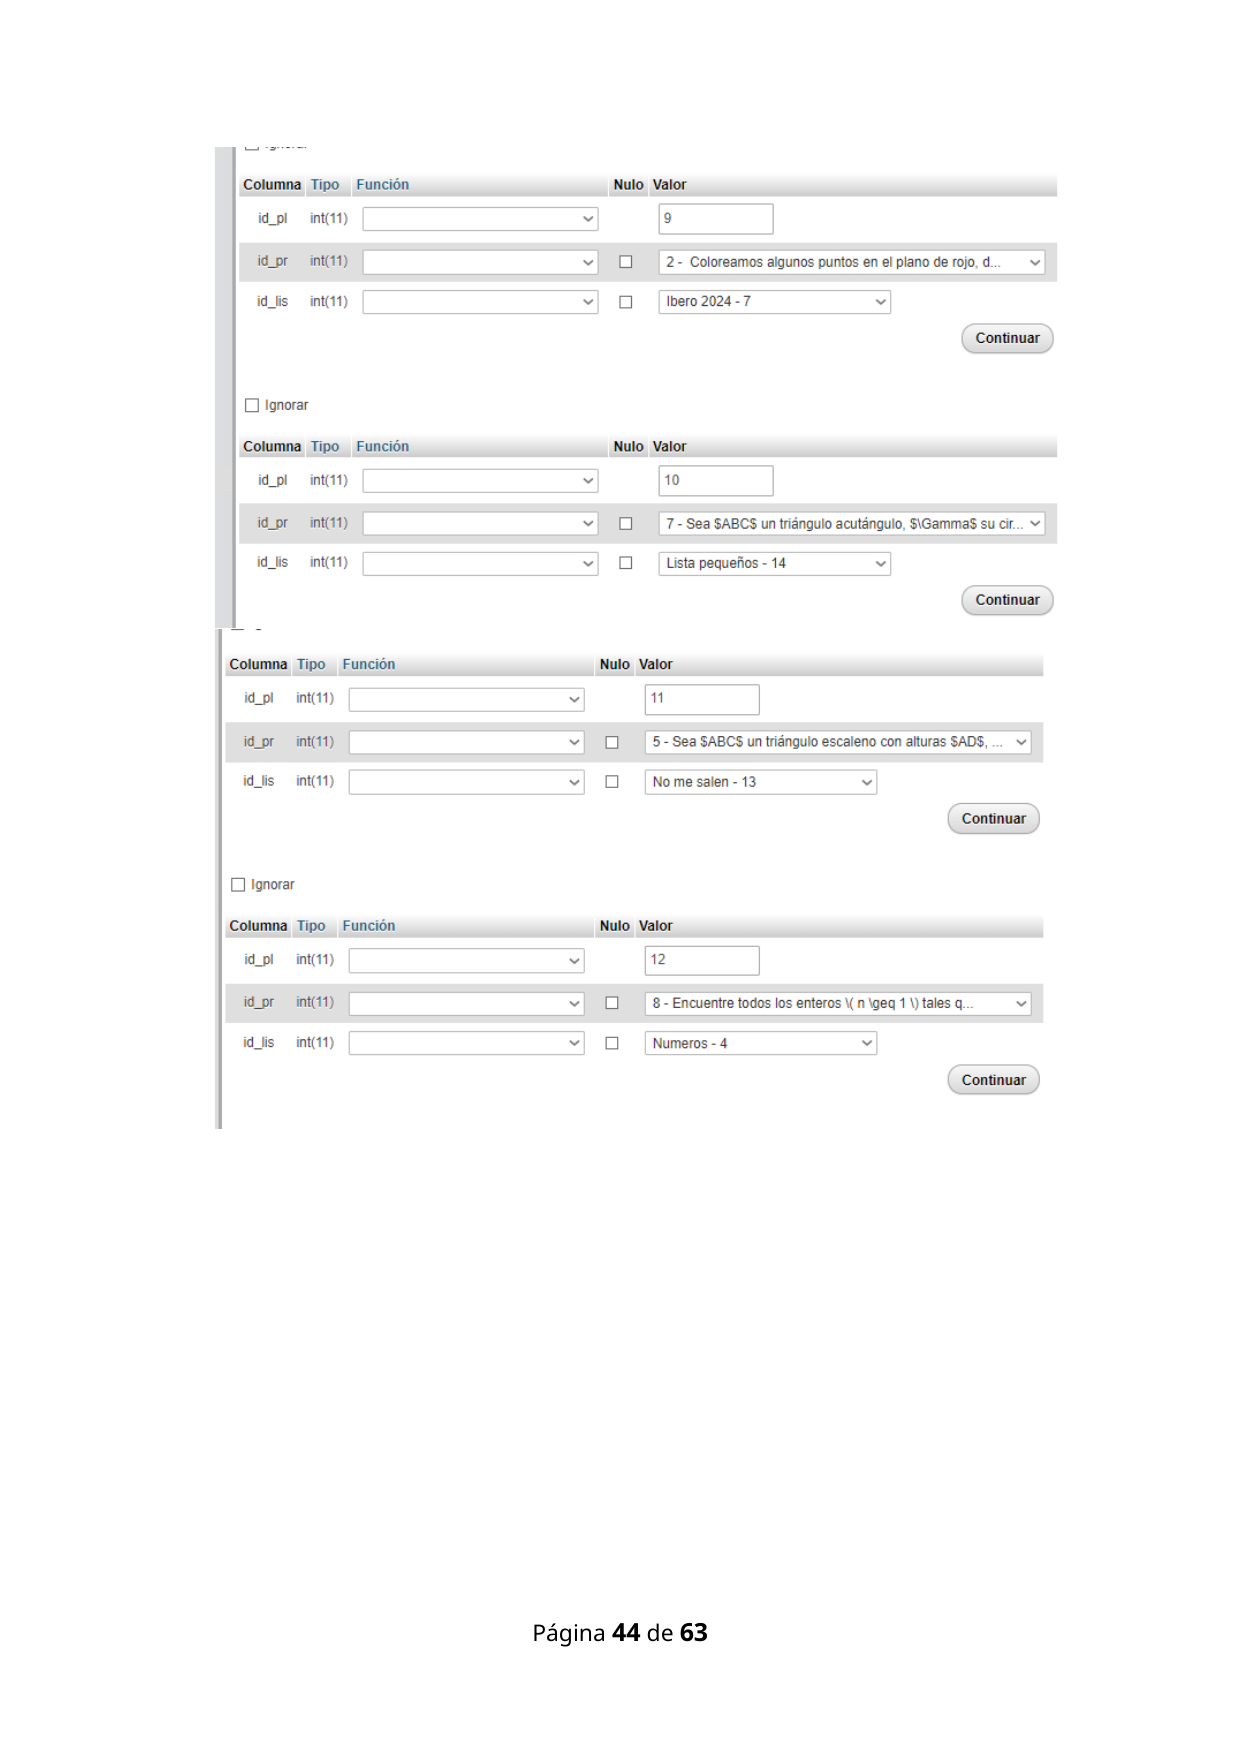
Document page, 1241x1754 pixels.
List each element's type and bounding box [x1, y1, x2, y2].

picture [214, 147, 1101, 628]
picture [214, 629, 1101, 1129]
